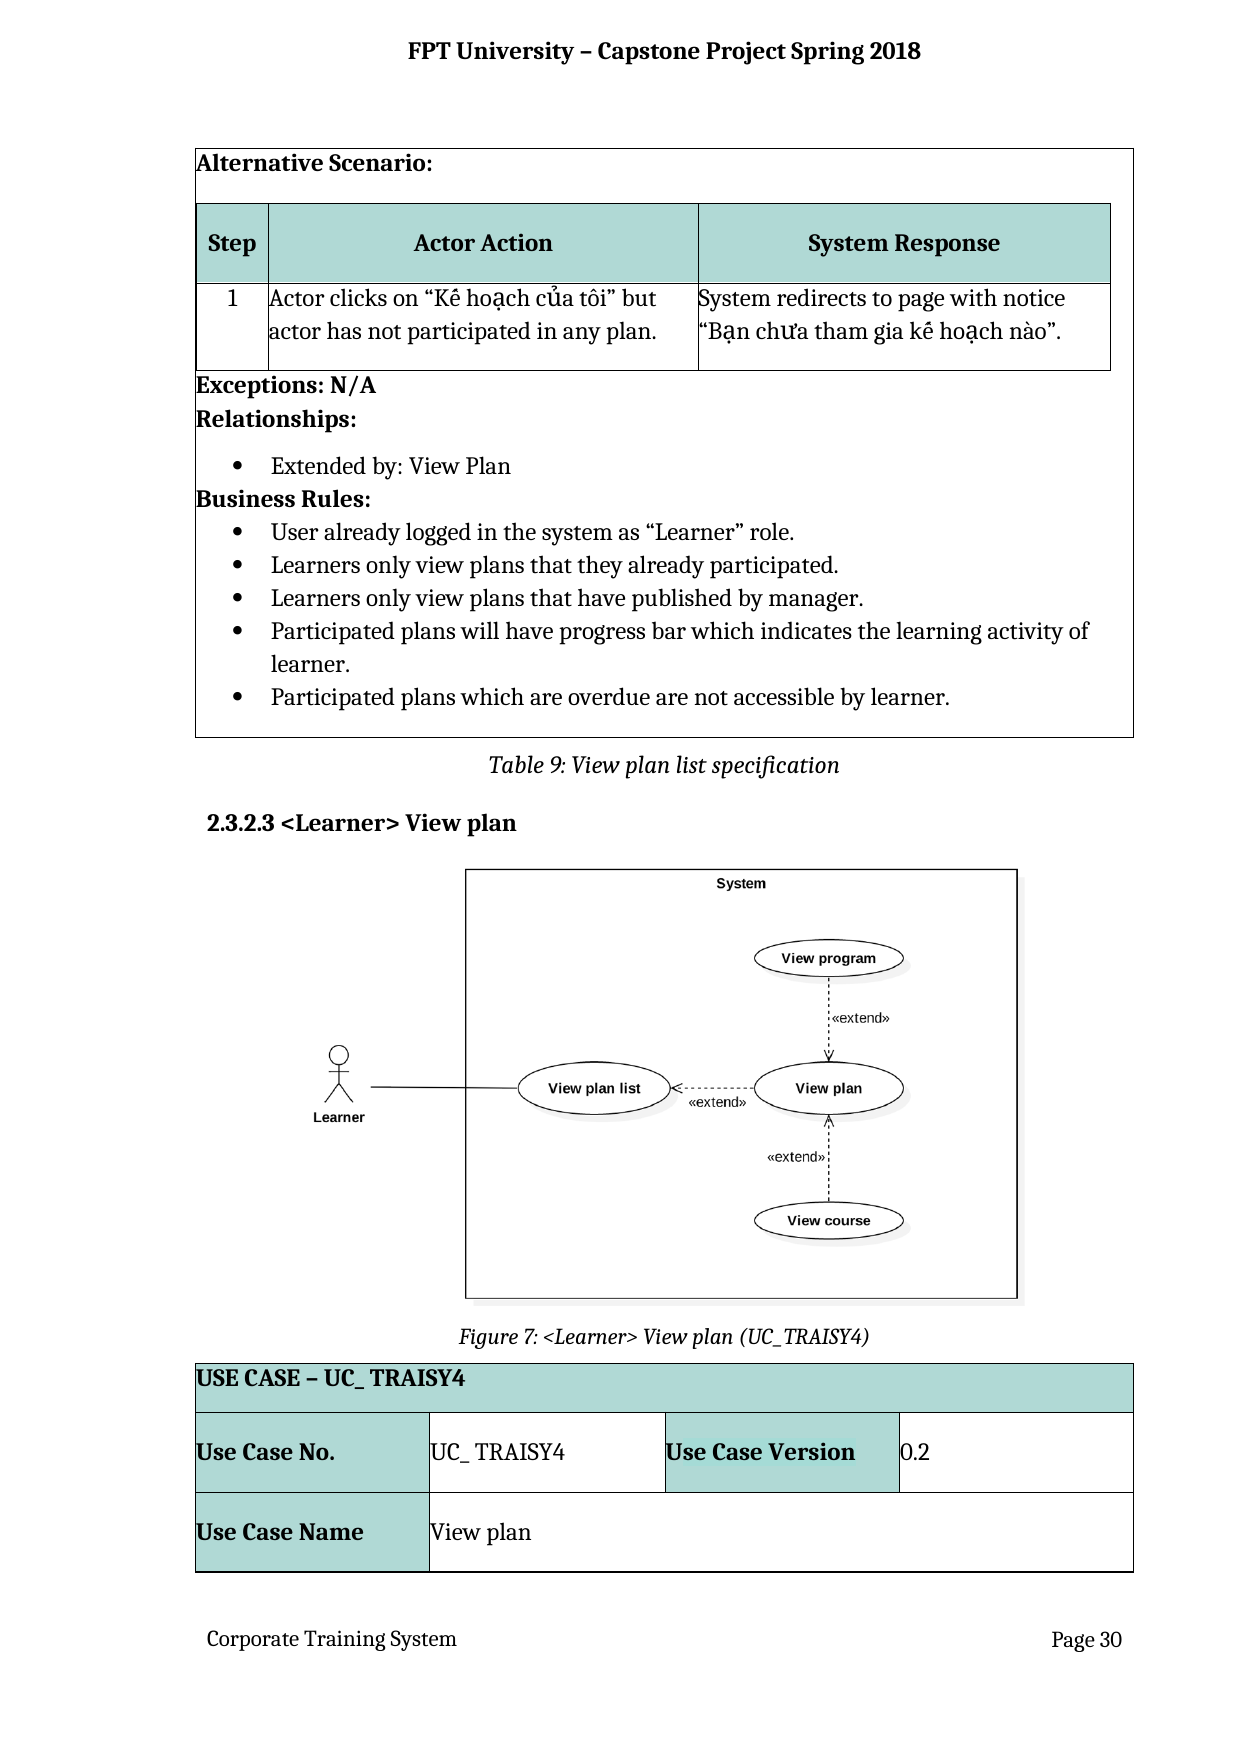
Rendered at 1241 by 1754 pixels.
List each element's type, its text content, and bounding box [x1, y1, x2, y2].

table_header USE CASE – UC_ TRAISY4 [196, 1364, 1133, 1412]
table_cell Use Case Version [666, 1413, 899, 1492]
table_cell UC_ TRAISY4 [430, 1413, 665, 1492]
table_cell Use Case No. [196, 1413, 429, 1492]
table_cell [196, 149, 1133, 737]
text Figure 7: <Learner> View plan (UC_TRAISY4) [207, 1323, 1122, 1350]
table_cell Use Case Name [196, 1493, 429, 1571]
table_cell View plan [430, 1493, 1133, 1571]
picture [298, 856, 1031, 1311]
list Table : View plan list specification [207, 751, 1122, 779]
table_cell 0.2 [900, 1413, 1133, 1492]
text 2.3.2.3 <Learner> View plan [207, 809, 1122, 837]
